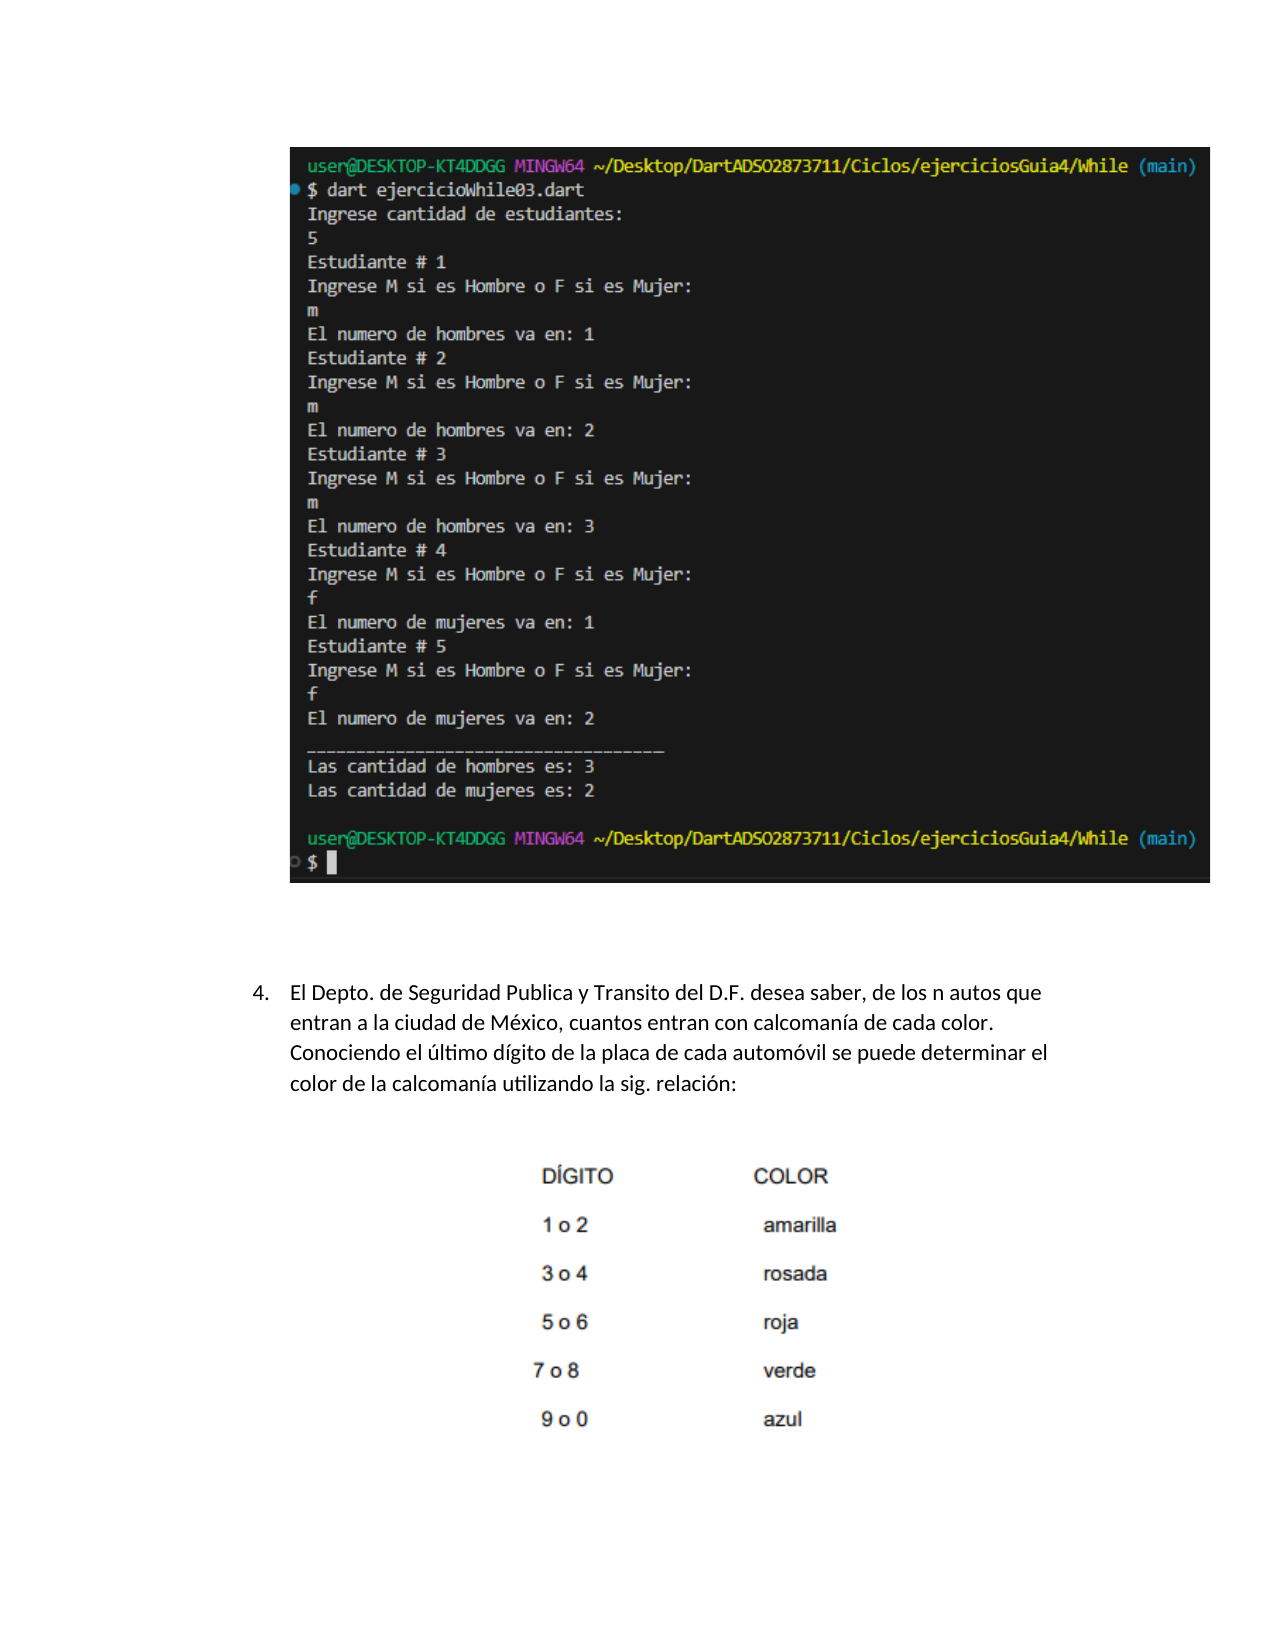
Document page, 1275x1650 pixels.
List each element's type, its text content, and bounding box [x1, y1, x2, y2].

list El Depto. de Seguridad Publica y Transito del D.F. desea saber, de los n autos que entran a la ciudad de México, cuantos entran con calcomanía de cada color. Conociendo el último dígito de la placa de cada automóvil se puede determinar el color de la calcomanía utilizando la sig. relación: [252, 978, 1098, 1097]
picture [289, 147, 1211, 883]
picture [505, 1129, 883, 1464]
